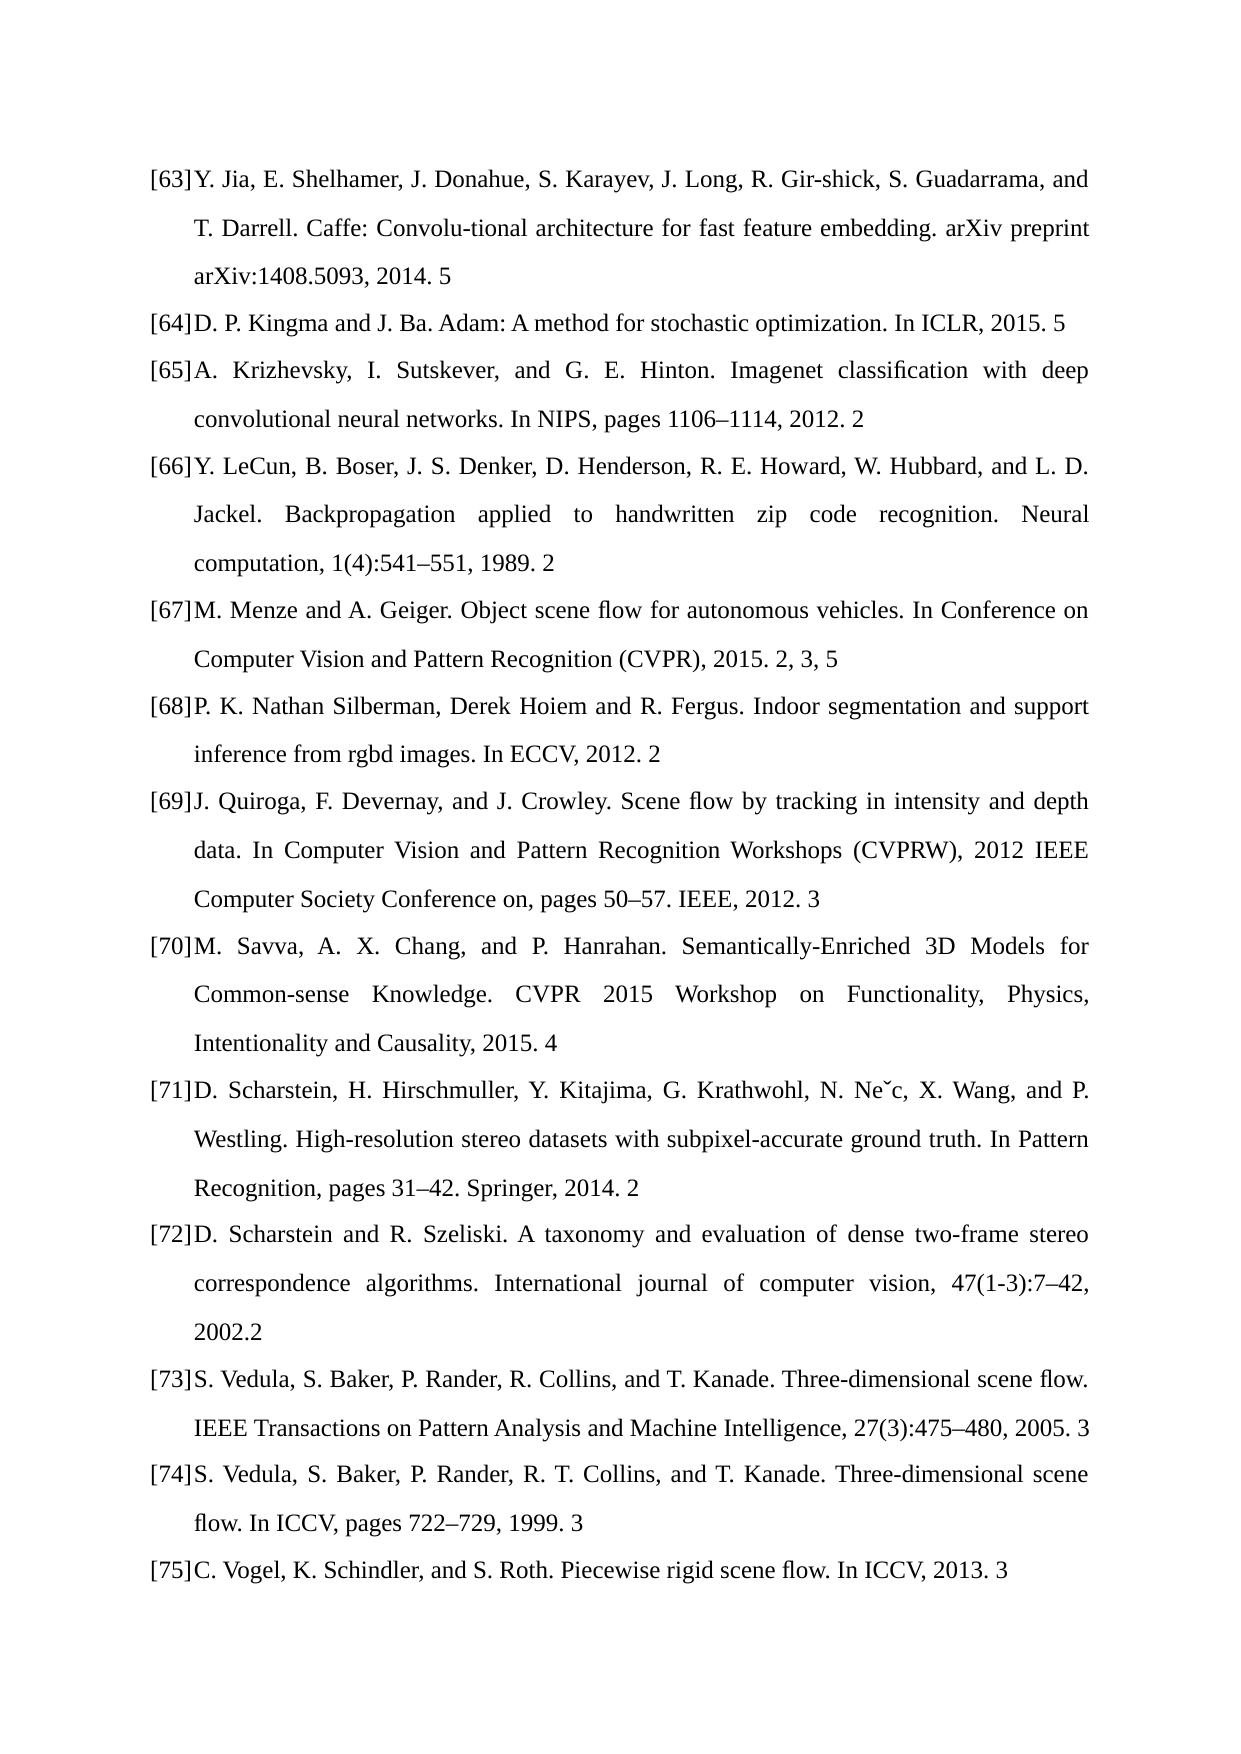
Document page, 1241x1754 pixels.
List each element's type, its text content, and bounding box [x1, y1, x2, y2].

list D. Scharstein and R. Szeliski. A taxonomy and evaluation of dense two-frame stereo correspondence algorithms. International journal of computer vision, 47(1-3):7–42, 2002.2 [150, 1218, 1090, 1348]
list P. K. Nathan Silberman, Derek Hoiem and R. Fergus. Indoor segmentation and support inference from rgbd images. In ECCV, 2012. 2 [150, 689, 1090, 770]
list Y. Jia, E. Shelhamer, J. Donahue, S. Karayev, J. Long, R. Gir-shick, S. Guadarrama, and T. Darrell. Caffe: Convolu-tional architecture for fast feature embedding. arXiv preprint arXiv:1408.5093, 2014. 5 [150, 162, 1090, 292]
list M. Menze and A. Geiger. Object scene ﬂow for autonomous vehicles. In Conference on Computer Vision and Pattern Recognition (CVPR), 2015. 2, 3, 5 [150, 593, 1090, 674]
list D. P. Kingma and J. Ba. Adam: A method for stochastic optimization. In ICLR, 2015. 5 [150, 306, 1090, 339]
list C. Vogel, K. Schindler, and S. Roth. Piecewise rigid scene ﬂow. In ICCV, 2013. 3 [150, 1553, 1090, 1586]
list J. Quiroga, F. Devernay, and J. Crowley. Scene ﬂow by tracking in intensity and depth data. In Computer Vision and Pattern Recognition Workshops (CVPRW), 2012 IEEE Computer Society Conference on, pages 50–57. IEEE, 2012. 3 [150, 784, 1090, 914]
list S. Vedula, S. Baker, P. Rander, R. T. Collins, and T. Kanade. Three-dimensional scene ﬂow. In ICCV, pages 722–729, 1999. 3 [150, 1458, 1090, 1539]
list M. Savva, A. X. Chang, and P. Hanrahan. Semantically-Enriched 3D Models for Common-sense Knowledge. CVPR 2015 Workshop on Functionality, Physics, Intentionality and Causality, 2015. 4 [150, 929, 1090, 1059]
list A. Krizhevsky, I. Sutskever, and G. E. Hinton. Imagenet classiﬁcation with deep convolutional neural networks. In NIPS, pages 1106–1114, 2012. 2 [150, 353, 1090, 434]
list S. Vedula, S. Baker, P. Rander, R. Collins, and T. Kanade. Three-dimensional scene ﬂow. IEEE Transactions on Pattern Analysis and Machine Intelligence, 27(3):475–480, 2005. 3 [150, 1362, 1090, 1443]
list D. Scharstein, H. Hirschmuller, Y. Kitajima, G. Krathwohl, N. Neˇc, X. Wang, and P. Westling. High-resolution stereo datasets with subpixel-accurate ground truth. In Pattern Recognition, pages 31–42. Springer, 2014. 2 [150, 1073, 1090, 1203]
list Y. LeCun, B. Boser, J. S. Denker, D. Henderson, R. E. Howard, W. Hubbard, and L. D. Jackel. Backpropagation applied to handwritten zip code recognition. Neural computation, 1(4):541–551, 1989. 2 [150, 449, 1090, 579]
